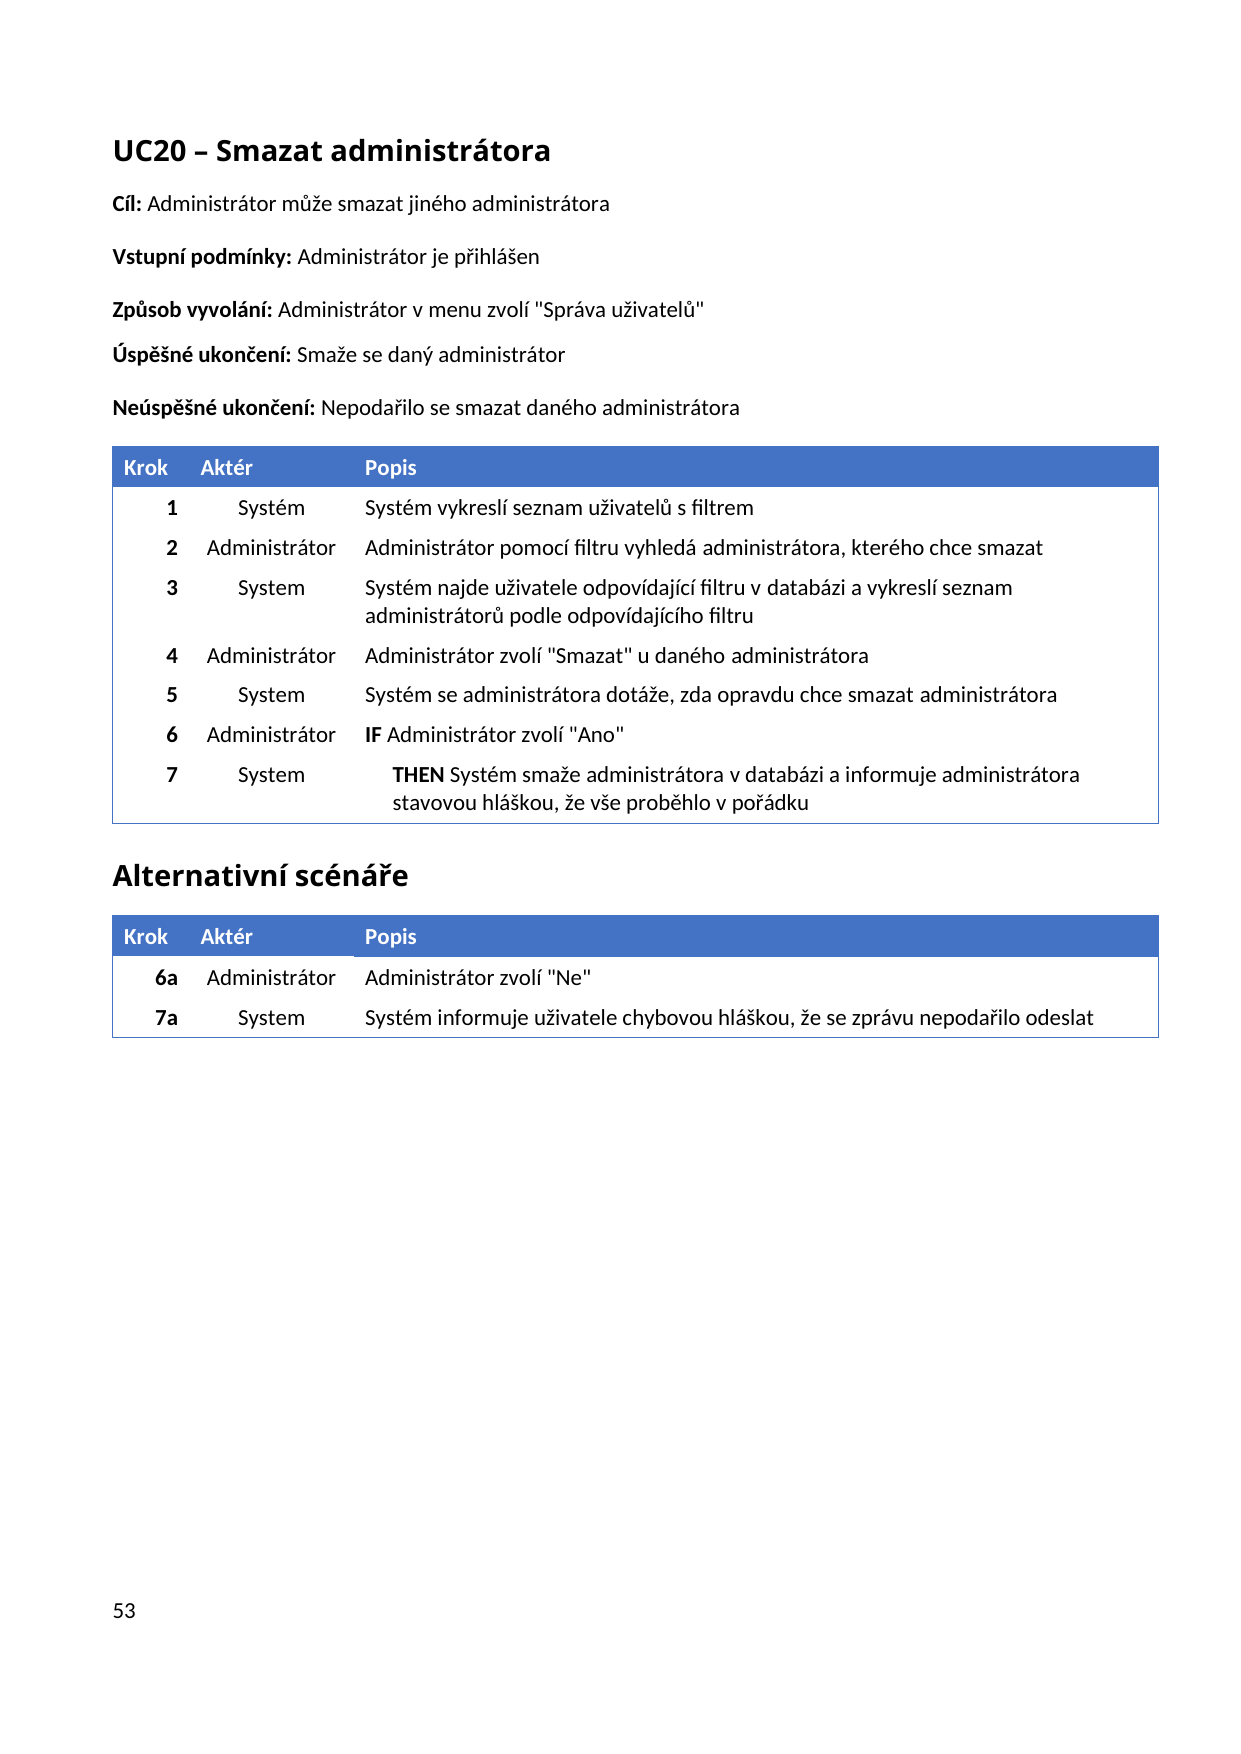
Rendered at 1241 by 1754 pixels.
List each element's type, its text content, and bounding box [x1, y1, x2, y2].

table_cell Administrátor [189, 527, 354, 567]
table_cell System [189, 675, 354, 714]
text Způsob vyvolání: Administrátor v menu zvolí "Správa uživatelů" [112, 295, 1128, 323]
subtitle UC20 – Smazat administrátora [112, 130, 1128, 169]
table_header Krok [113, 447, 189, 487]
table_cell 7 [113, 755, 189, 822]
table_header Aktér [189, 916, 354, 956]
table_header Aktér [189, 447, 354, 487]
table_header Popis [354, 916, 1158, 956]
table_cell 3 [113, 567, 189, 635]
table_cell 7a [113, 997, 189, 1037]
table_header Krok [113, 916, 189, 956]
table_cell Administrátor [189, 635, 354, 675]
table_cell Administrátor [189, 956, 354, 997]
table_cell Administrátor zvolí "Ne" [354, 957, 1158, 997]
table_cell Systém informuje uživatele chybovou hláškou, že se zprávu nepodařilo odeslat [354, 997, 1158, 1037]
table_cell 1 [113, 487, 189, 527]
table_header Popis [354, 447, 1158, 487]
table_cell 2 [113, 527, 189, 567]
table_cell Systém najde uživatele odpovídající filtru v databázi a vykreslí seznam administrátorů podle odpovídajícího filtru [354, 567, 1158, 635]
table_cell 4 [113, 635, 189, 675]
table_cell THEN Systém smaže administrátora v databázi a informuje administrátora stavovou hláškou, že vše proběhlo v pořádku [354, 755, 1158, 822]
table_cell 5 [113, 675, 189, 714]
text Neúspěšné ukončení: Nepodařilo se smazat daného administrátora [112, 393, 1128, 421]
table_cell Systém [189, 487, 354, 527]
table_cell 6 [113, 715, 189, 754]
text Cíl: Administrátor může smazat jiného administrátora [112, 189, 1128, 217]
table_cell Administrátor pomocí filtru vyhledá administrátora, kterého chce smazat [354, 527, 1158, 567]
text Vstupní podmínky: Administrátor je přihlášen [112, 242, 1128, 270]
table_cell System [189, 755, 354, 822]
table_cell 6a [113, 956, 189, 997]
table_cell IF Administrátor zvolí "Ano" [354, 715, 1158, 754]
table_cell System [189, 997, 354, 1037]
table_cell Administrátor [189, 715, 354, 754]
text Úspěšné ukončení: Smaže se daný administrátor [112, 340, 1128, 368]
table_cell Systém vykreslí seznam uživatelů s filtrem [354, 487, 1158, 527]
table_cell Systém se administrátora dotáže, zda opravdu chce smazat administrátora [354, 675, 1158, 714]
subtitle Alternativní scénáře [112, 856, 1128, 895]
table_cell System [189, 567, 354, 635]
table_cell Administrátor zvolí "Smazat" u daného administrátora [354, 635, 1158, 675]
